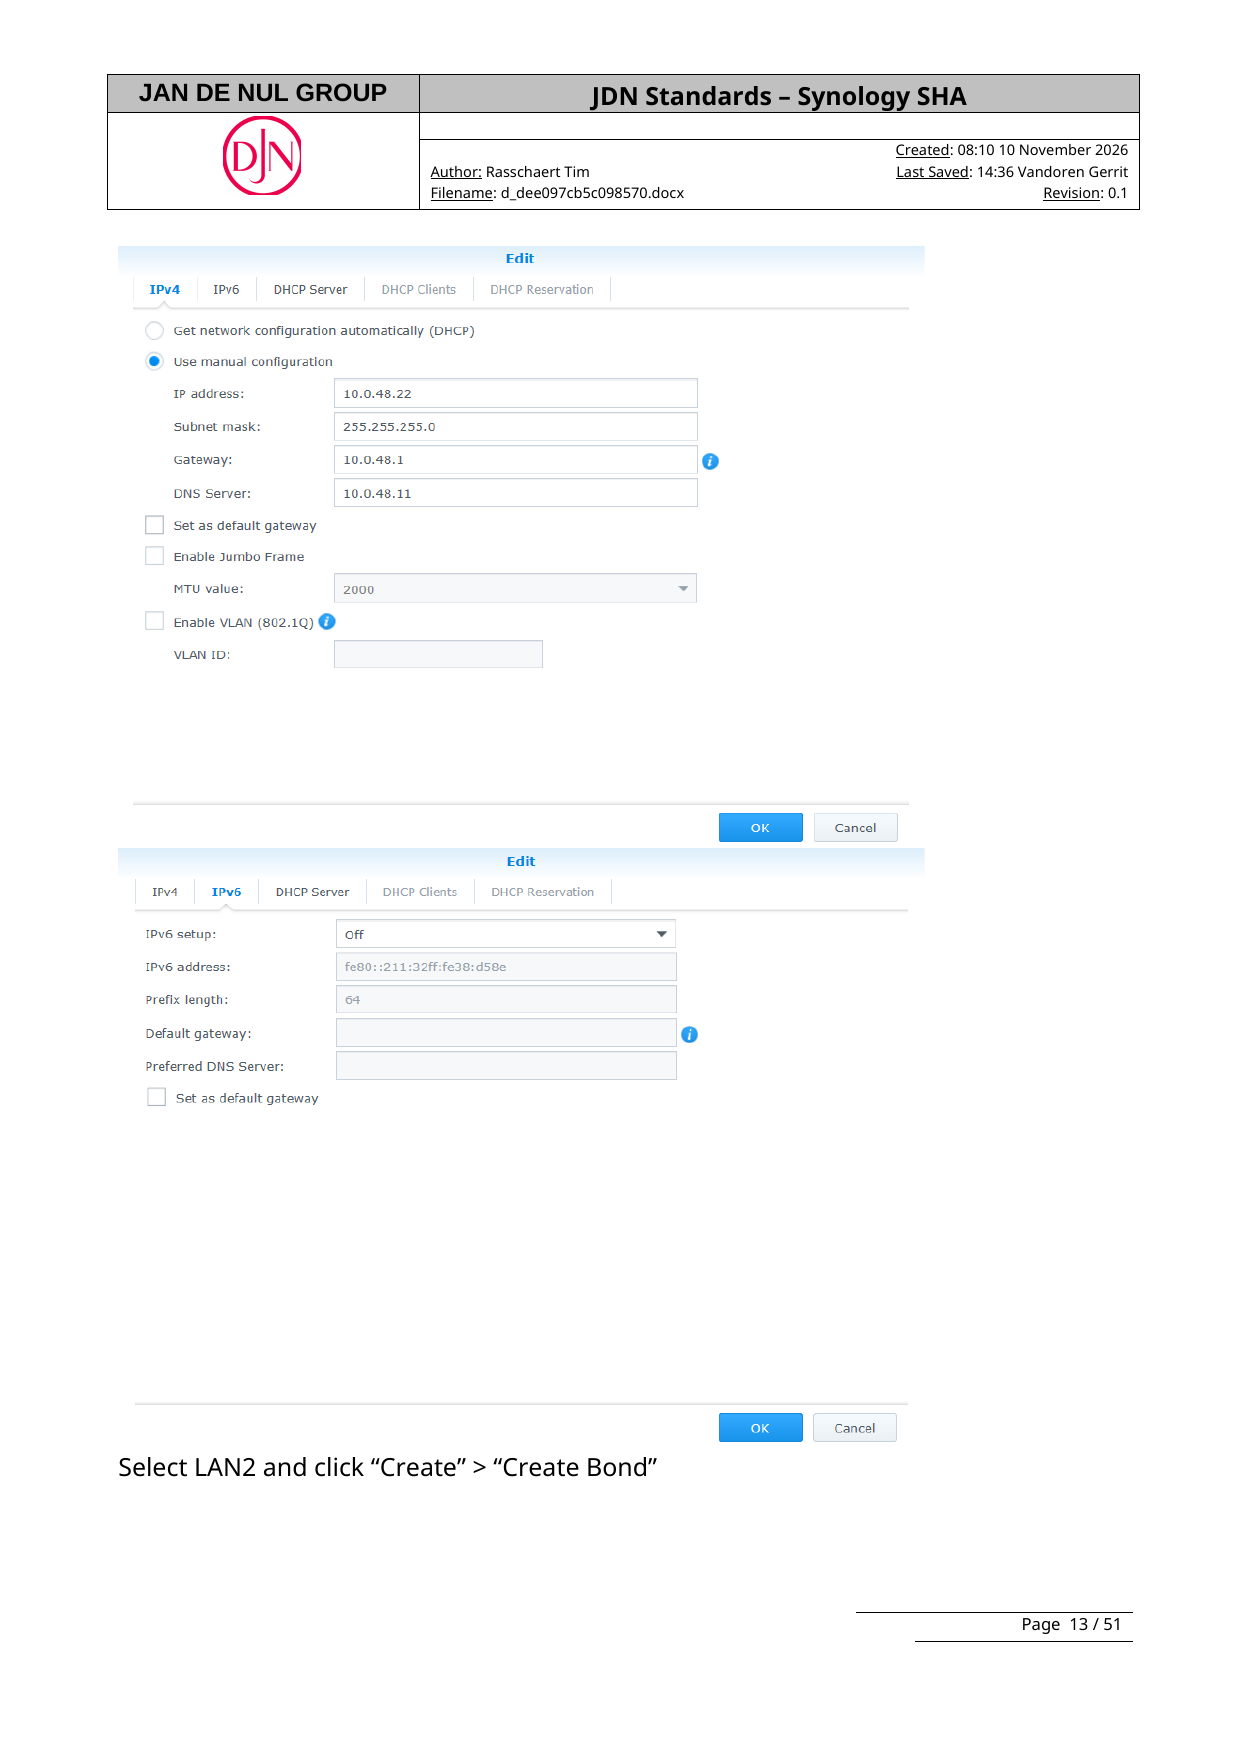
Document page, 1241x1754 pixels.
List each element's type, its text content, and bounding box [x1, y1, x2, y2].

picture [118, 246, 925, 846]
text Select LAN2 and click “Create” > “Create Bond” [118, 1450, 1122, 1484]
picture [222, 116, 301, 195]
picture [118, 848, 925, 1447]
